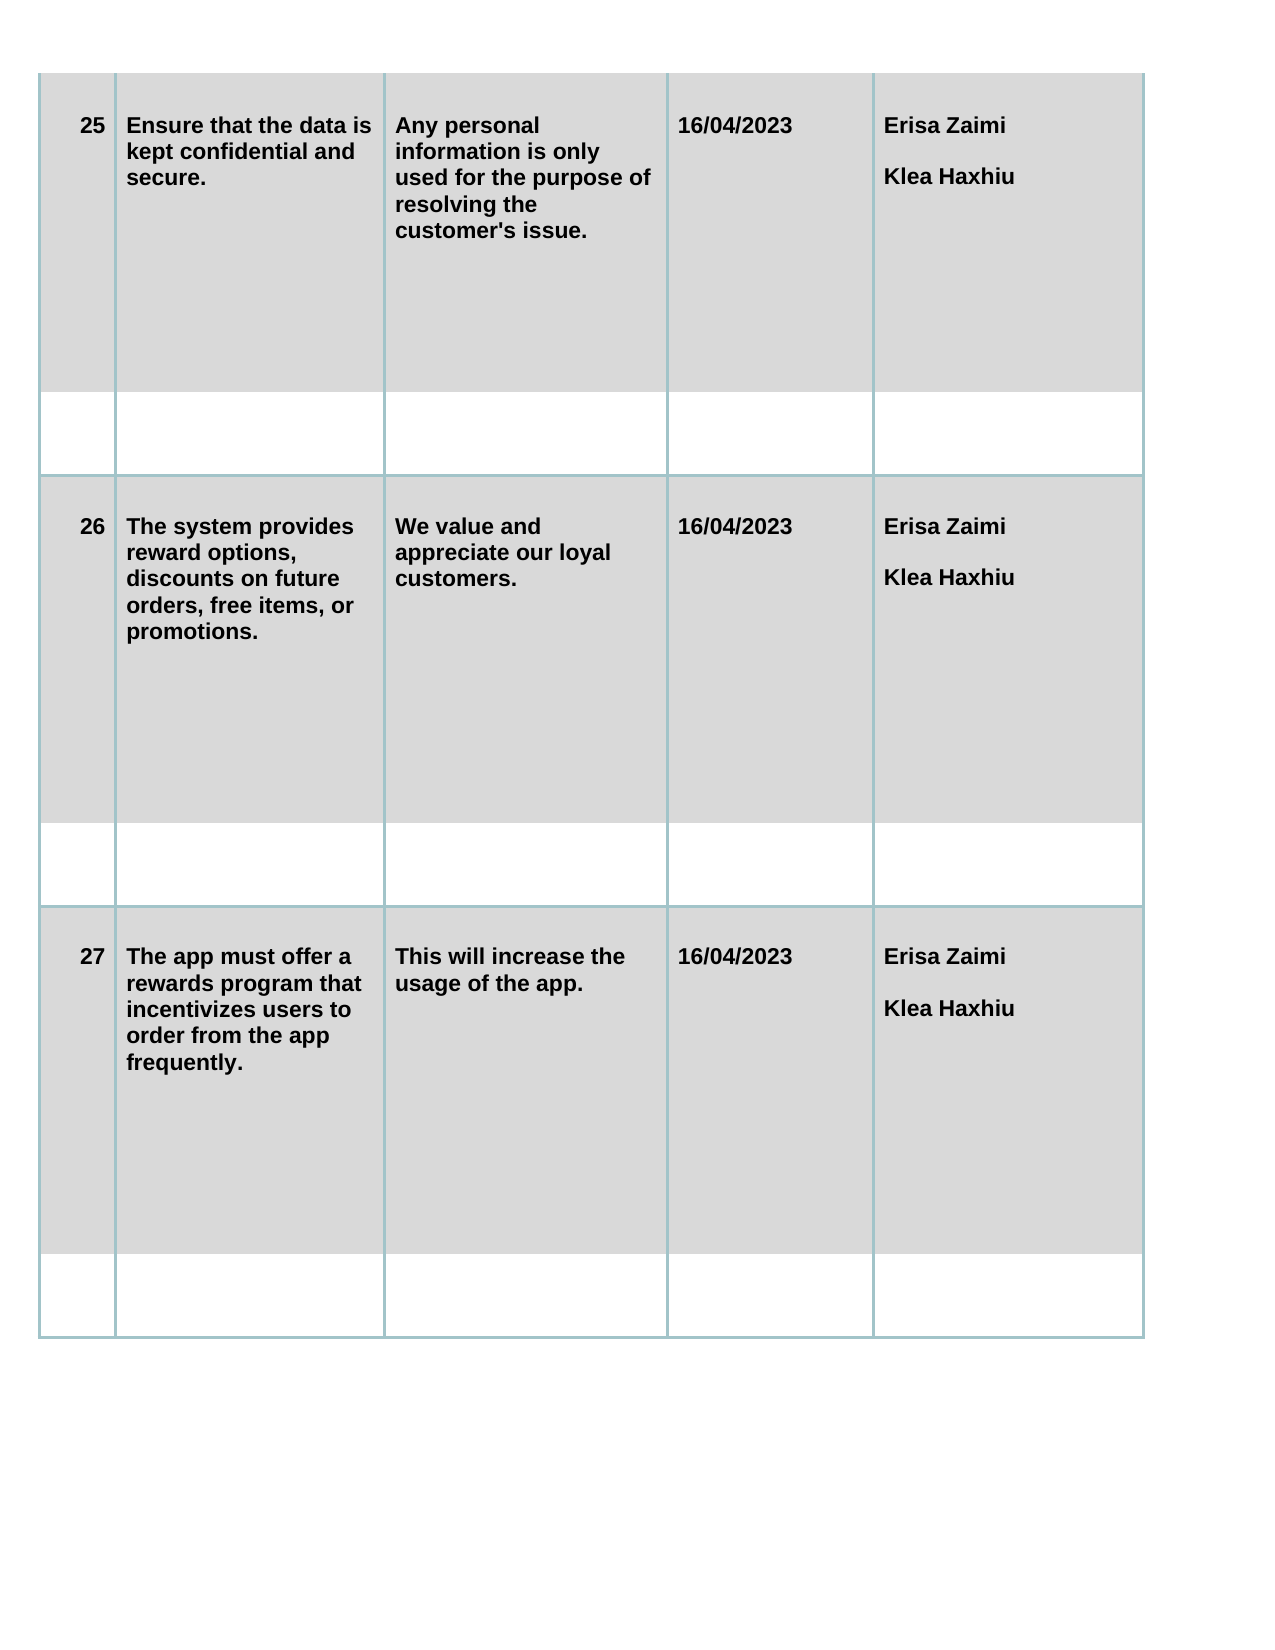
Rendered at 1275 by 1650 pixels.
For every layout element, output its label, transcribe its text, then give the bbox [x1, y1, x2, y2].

table_cell [669, 392, 872, 474]
table_cell Ensure that the data is kept confidential and secure. [117, 73, 383, 392]
table_cell [875, 392, 1142, 474]
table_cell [875, 908, 1142, 1254]
table_cell 16/04/2023 [669, 908, 872, 1254]
table_cell [117, 1254, 383, 1336]
table_cell [117, 823, 383, 905]
table_cell [386, 1254, 666, 1336]
table_cell This will increase the usage of the app. [386, 908, 666, 1254]
table_cell [117, 392, 383, 474]
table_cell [875, 73, 1142, 392]
table_cell [875, 1254, 1142, 1336]
table_cell [41, 823, 114, 905]
table_cell [669, 823, 872, 905]
table_cell [669, 1254, 872, 1336]
table_cell [386, 823, 666, 905]
table_cell [875, 823, 1142, 905]
table_cell 27 [41, 908, 114, 1254]
table_cell 26 [41, 477, 114, 823]
table_cell [41, 392, 114, 474]
table_cell We value and appreciate our loyal customers. [386, 477, 666, 823]
table_cell The app must offer a rewards program that incentivizes users to order from the app frequently. [117, 908, 383, 1254]
table_cell The system provides reward options, discounts on future orders, free items, or promotions. [117, 477, 383, 823]
table_cell 16/04/2023 [669, 73, 872, 392]
table_cell Erisa Zaimi Klea Haxhiu [875, 477, 1142, 823]
table_cell 16/04/2023 [669, 477, 872, 823]
table_cell [41, 1254, 114, 1336]
table_cell [386, 392, 666, 474]
table_cell 25 [41, 73, 114, 392]
table_cell Any personal information is only used for the purpose of resolving the customer's issue. [386, 73, 666, 392]
